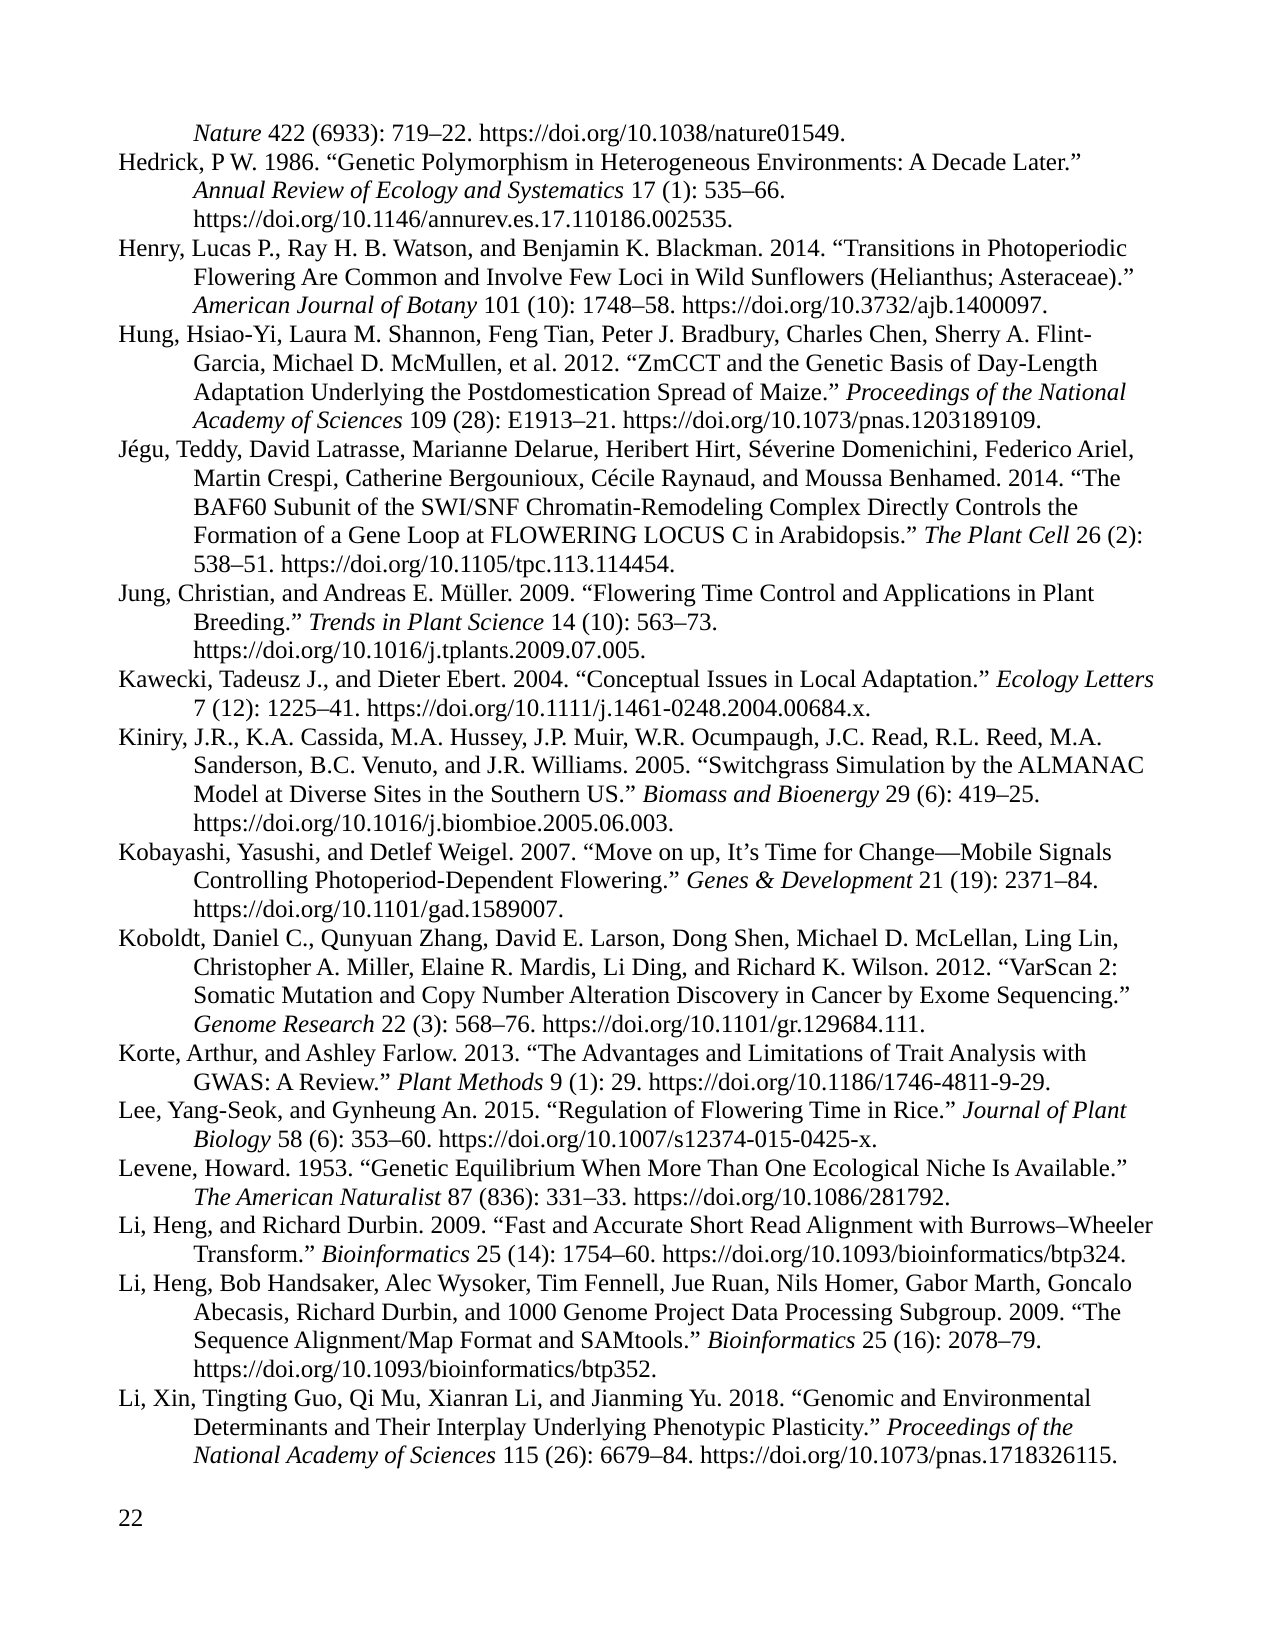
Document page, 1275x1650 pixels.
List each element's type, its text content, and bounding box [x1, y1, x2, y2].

text Li, Heng, Bob Handsaker, Alec Wysoker, Tim Fennell, Jue Ruan, Nils Homer, Gabor Marth, Goncalo Abecasis, Richard Durbin, and 1000 Genome Project Data Processing Subgroup. 2009. “The Sequence Alignment/Map Format and SAMtools.” Bioinformatics 25 (16): 2078–79. https://doi.org/10.1093/bioinformatics/btp352. [118, 1268, 1157, 1383]
text Kobayashi, Yasushi, and Detlef Weigel. 2007. “Move on up, It’s Time for Change—Mobile Signals Controlling Photoperiod-Dependent Flowering.” Genes & Development 21 (19): 2371–84. https://doi.org/10.1101/gad.1589007. [118, 837, 1157, 923]
text Hung, Hsiao-Yi, Laura M. Shannon, Feng Tian, Peter J. Bradbury, Charles Chen, Sherry A. Flint-Garcia, Michael D. McMullen, et al. 2012. “ZmCCT and the Genetic Basis of Day-Length Adaptation Underlying the Postdomestication Spread of Maize.” Proceedings of the National Academy of Sciences 109 (28): E1913–21. https://doi.org/10.1073/pnas.1203189109. [118, 319, 1157, 434]
text Jung, Christian, and Andreas E. Müller. 2009. “Flowering Time Control and Applications in Plant Breeding.” Trends in Plant Science 14 (10): 563–73. https://doi.org/10.1016/j.tplants.2009.07.005. [118, 578, 1157, 664]
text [118, 118, 1157, 147]
text Li, Xin, Tingting Guo, Qi Mu, Xianran Li, and Jianming Yu. 2018. “Genomic and Environmental Determinants and Their Interplay Underlying Phenotypic Plasticity.” Proceedings of the National Academy of Sciences 115 (26): 6679–84. https://doi.org/10.1073/pnas.1718326115. [118, 1383, 1157, 1469]
text Koboldt, Daniel C., Qunyuan Zhang, David E. Larson, Dong Shen, Michael D. McLellan, Ling Lin, Christopher A. Miller, Elaine R. Mardis, Li Ding, and Richard K. Wilson. 2012. “VarScan 2: Somatic Mutation and Copy Number Alteration Discovery in Cancer by Exome Sequencing.” Genome Research 22 (3): 568–76. https://doi.org/10.1101/gr.129684.111. [118, 923, 1157, 1038]
text Jégu, Teddy, David Latrasse, Marianne Delarue, Heribert Hirt, Séverine Domenichini, Federico Ariel, Martin Crespi, Catherine Bergounioux, Cécile Raynaud, and Moussa Benhamed. 2014. “The BAF60 Subunit of the SWI/SNF Chromatin-Remodeling Complex Directly Controls the Formation of a Gene Loop at FLOWERING LOCUS C in Arabidopsis.” The Plant Cell 26 (2): 538–51. https://doi.org/10.1105/tpc.113.114454. [118, 434, 1157, 578]
text Kawecki, Tadeusz J., and Dieter Ebert. 2004. “Conceptual Issues in Local Adaptation.” Ecology Letters 7 (12): 1225–41. https://doi.org/10.1111/j.1461-0248.2004.00684.x. [118, 664, 1157, 722]
text Kiniry, J.R., K.A. Cassida, M.A. Hussey, J.P. Muir, W.R. Ocumpaugh, J.C. Read, R.L. Reed, M.A. Sanderson, B.C. Venuto, and J.R. Williams. 2005. “Switchgrass Simulation by the ALMANAC Model at Diverse Sites in the Southern US.” Biomass and Bioenergy 29 (6): 419–25. https://doi.org/10.1016/j.biombioe.2005.06.003. [118, 722, 1157, 837]
text Korte, Arthur, and Ashley Farlow. 2013. “The Advantages and Limitations of Trait Analysis with GWAS: A Review.” Plant Methods 9 (1): 29. https://doi.org/10.1186/1746-4811-9-29. [118, 1038, 1157, 1096]
text Li, Heng, and Richard Durbin. 2009. “Fast and Accurate Short Read Alignment with Burrows–Wheeler Transform.” Bioinformatics 25 (14): 1754–60. https://doi.org/10.1093/bioinformatics/btp324. [118, 1211, 1157, 1268]
text Levene, Howard. 1953. “Genetic Equilibrium When More Than One Ecological Niche Is Available.” The American Naturalist 87 (836): 331–33. https://doi.org/10.1086/281792. [118, 1153, 1157, 1211]
text Hedrick, P W. 1986. “Genetic Polymorphism in Heterogeneous Environments: A Decade Later.” Annual Review of Ecology and Systematics 17 (1): 535–66. https://doi.org/10.1146/annurev.es.17.110186.002535. [118, 147, 1157, 233]
text Henry, Lucas P., Ray H. B. Watson, and Benjamin K. Blackman. 2014. “Transitions in Photoperiodic Flowering Are Common and Involve Few Loci in Wild Sunflowers (Helianthus; Asteraceae).” American Journal of Botany 101 (10): 1748–58. https://doi.org/10.3732/ajb.1400097. [118, 233, 1157, 319]
text Lee, Yang-Seok, and Gynheung An. 2015. “Regulation of Flowering Time in Rice.” Journal of Plant Biology 58 (6): 353–60. https://doi.org/10.1007/s12374-015-0425-x. [118, 1096, 1157, 1153]
